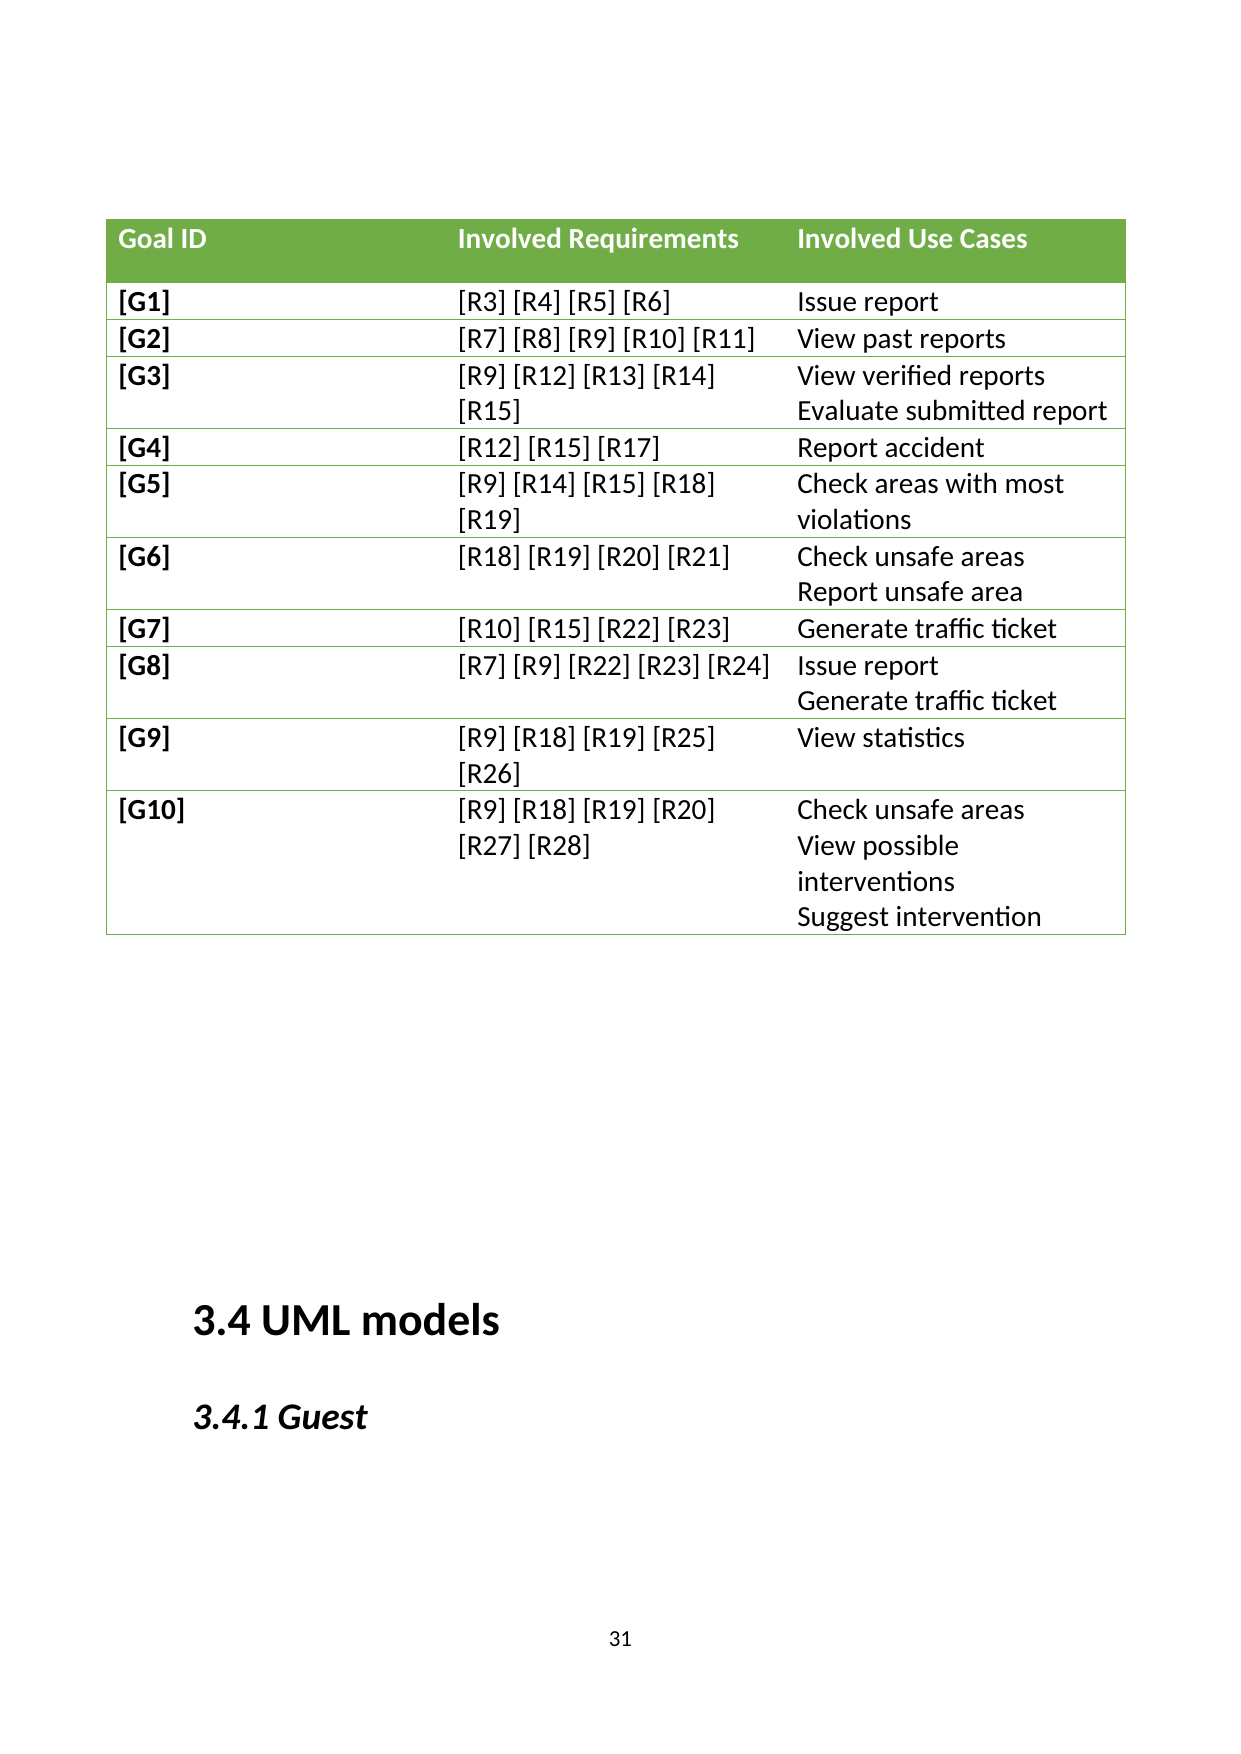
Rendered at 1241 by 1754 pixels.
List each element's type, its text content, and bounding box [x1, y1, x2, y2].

table_cell [R9] [R18] [R19] [R20] [R27] [R28] [446, 791, 786, 934]
table_cell View verified reports Evaluate submitted report [786, 357, 1125, 428]
table_cell [R10] [R15] [R22] [R23] [446, 610, 786, 646]
table_cell Check unsafe areas View possible interventions Suggest intervention [786, 791, 1125, 934]
table_header Goal ID [107, 220, 446, 282]
table_cell [R7] [R9] [R22] [R23] [R24] [446, 647, 786, 718]
table_cell [R7] [R8] [R9] [R10] [R11] [446, 320, 786, 356]
table_cell [R9] [R18] [R19] [R25] [R26] [446, 719, 786, 790]
table_cell [R9] [R12] [R13] [R14] [R15] [446, 357, 786, 428]
table_cell Issue report Generate traffic ticket [786, 647, 1125, 718]
table_cell View past reports [786, 320, 1125, 356]
table_cell [G1] [107, 283, 446, 319]
table_cell [G8] [107, 647, 446, 718]
table_cell Check areas with most violations [786, 466, 1125, 537]
table_cell Issue report [786, 283, 1125, 319]
table_header Involved Requirements [446, 220, 786, 282]
table_cell Report accident [786, 429, 1125, 464]
table_header Involved Use Cases [786, 220, 1125, 282]
table_cell Check unsafe areas Report unsafe area [786, 538, 1125, 609]
table_cell [G3] [107, 357, 446, 428]
table_cell [G6] [107, 538, 446, 609]
table_cell [G5] [107, 466, 446, 537]
table_cell [G9] [107, 719, 446, 790]
table_cell [R3] [R4] [R5] [R6] [446, 283, 786, 319]
text 3.4.1 Guest [192, 1393, 1122, 1439]
table_cell [G2] [107, 320, 446, 356]
table_cell [R12] [R15] [R17] [446, 429, 786, 464]
table_cell [G4] [107, 429, 446, 464]
text 3.4 UML models [192, 1291, 1122, 1347]
table_cell [R18] [R19] [R20] [R21] [446, 538, 786, 609]
table_cell [G7] [107, 610, 446, 646]
table_cell Generate traffic ticket [786, 610, 1125, 646]
table_cell [R9] [R14] [R15] [R18] [R19] [446, 466, 786, 537]
table_cell View statistics [786, 719, 1125, 790]
table_cell [G10] [107, 791, 446, 934]
